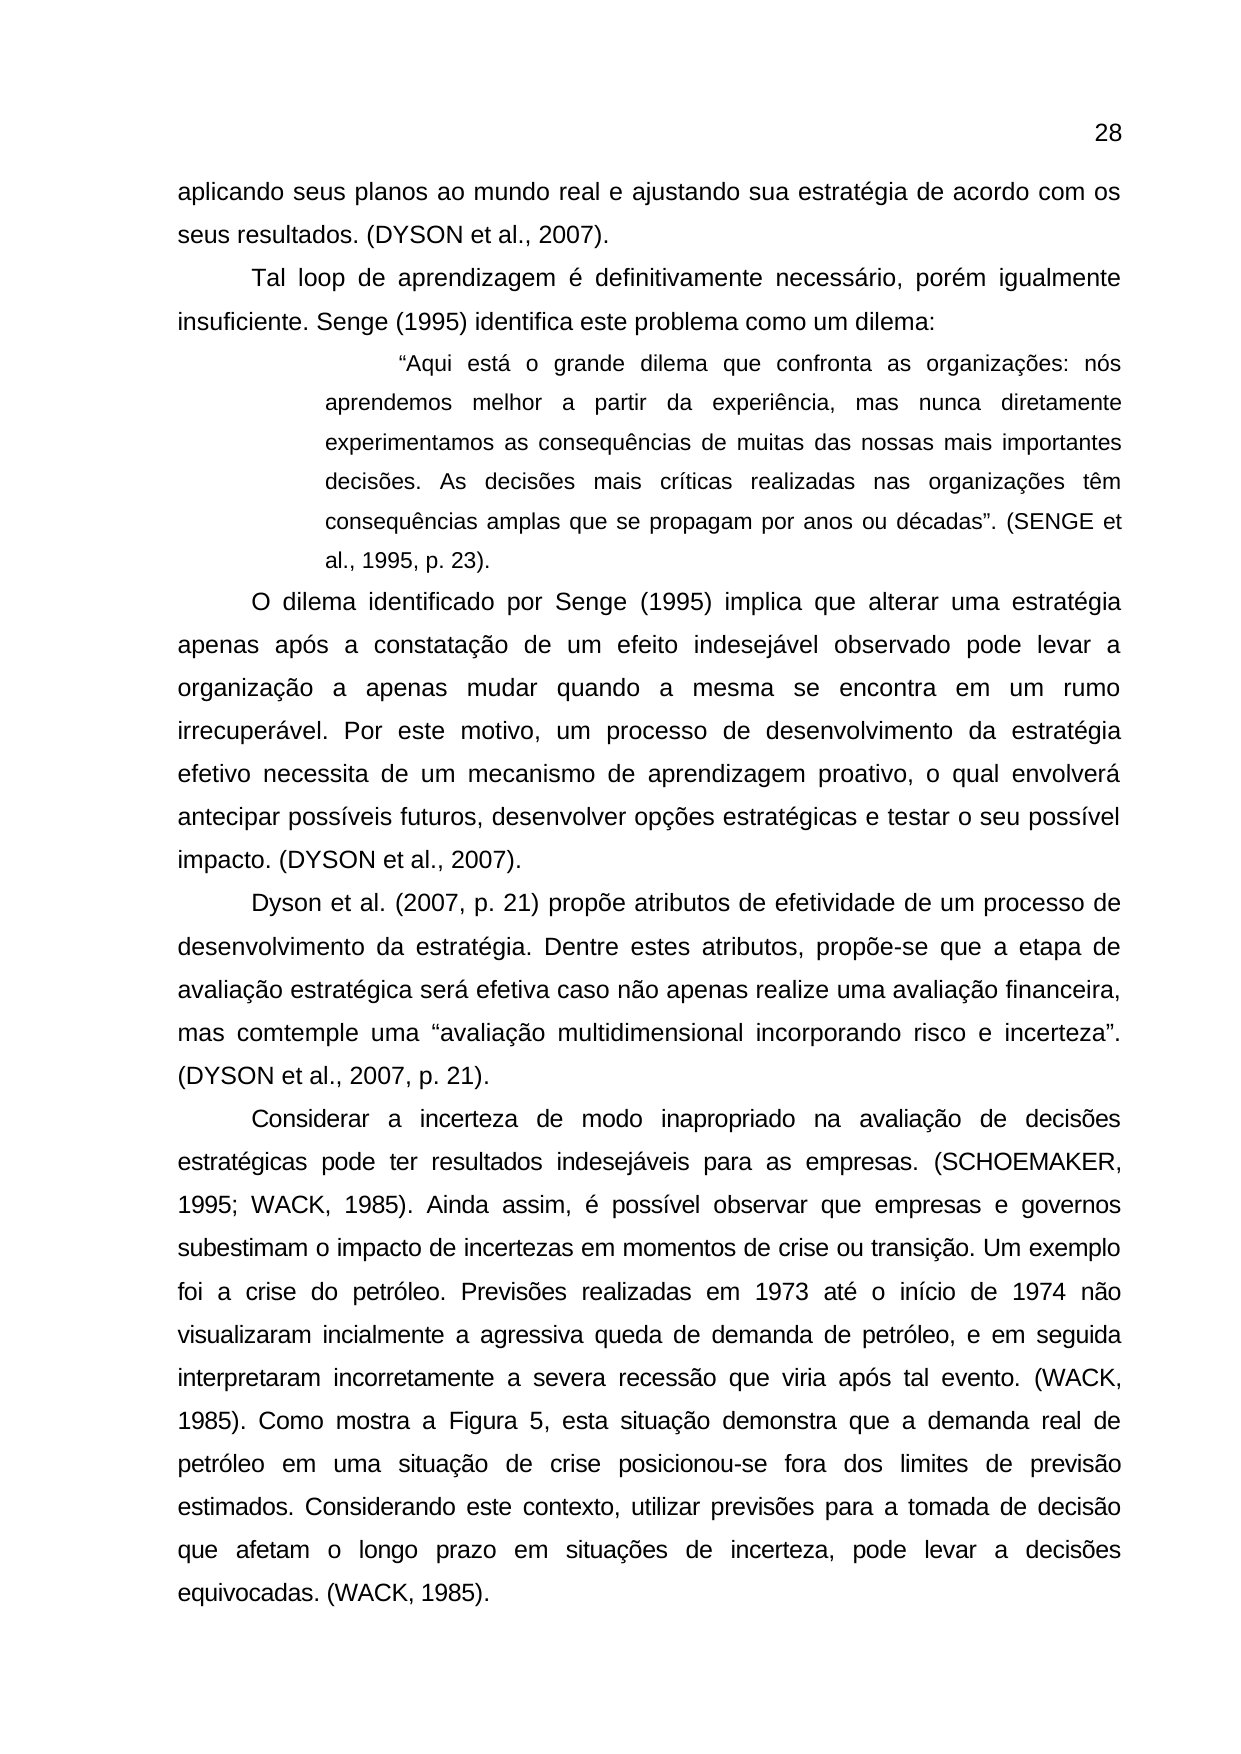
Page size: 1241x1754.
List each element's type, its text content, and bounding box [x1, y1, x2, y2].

text O dilema identificado por Senge (1995) implica que alterar uma estratégia apenas após a constatação de um efeito indesejável observado pode levar a organização a apenas mudar quando a mesma se encontra em um rumo irrecuperável. Por este motivo, um processo de desenvolvimento da estratégia efetivo necessita de um mecanismo de aprendizagem proativo, o qual envolverá antecipar possíveis futuros, desenvolver opções estratégicas e testar o seu possível impacto. (DYSON et al., 2007). [177, 587, 1122, 874]
text Dyson et al. (2007, p. 21) propõe atributos de efetividade de um processo de desenvolvimento da estratégia. Dentre estes atributos, propõe-se que a etapa de avaliação estratégica será efetiva caso não apenas realize uma avaliação financeira, mas comtemple uma “avaliação multidimensional incorporando risco e incerteza”. (DYSON et al., 2007, p. 21). [177, 888, 1122, 1090]
text Considerar a incerteza de modo inapropriado na avaliação de decisões estratégicas pode ter resultados indesejáveis para as empresas. (SCHOEMAKER, 1995; WACK, 1985). Ainda assim, é possível observar que empresas e governos subestimam o impacto de incertezas em momentos de crise ou transição. Um exemplo foi a crise do petróleo. Previsões realizadas em 1973 até o início de 1974 não visualizaram incialmente a agressiva queda de demanda de petróleo, e em seguida interpretaram incorretamente a severa recessão que viria após tal evento. (WACK, 1985). Como mostra a Figura 5, esta situação demonstra que a demanda real de petróleo em uma situação de crise posicionou-se fora dos limites de previsão estimados. Considerando este contexto, utilizar previsões para a tomada de decisão que afetam o longo prazo em situações de incerteza, pode levar a decisões equivocadas. (WACK, 1985). [177, 1104, 1122, 1607]
text “Aqui está o grande dilema que confronta as organizações: nós aprendemos melhor a partir da experiência, mas nunca diretamente experimentamos as consequências de muitas das nossas mais importantes decisões. As decisões mais críticas realizadas nas organizações têm consequências amplas que se propagam por anos ou décadas”. (SENGE et al., 1995, p. 23). [325, 350, 1122, 573]
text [177, 177, 1122, 249]
text Tal loop de aprendizagem é definitivamente necessário, porém igualmente insuficiente. Senge (1995) identifica este problema como um dilema: [177, 263, 1122, 335]
